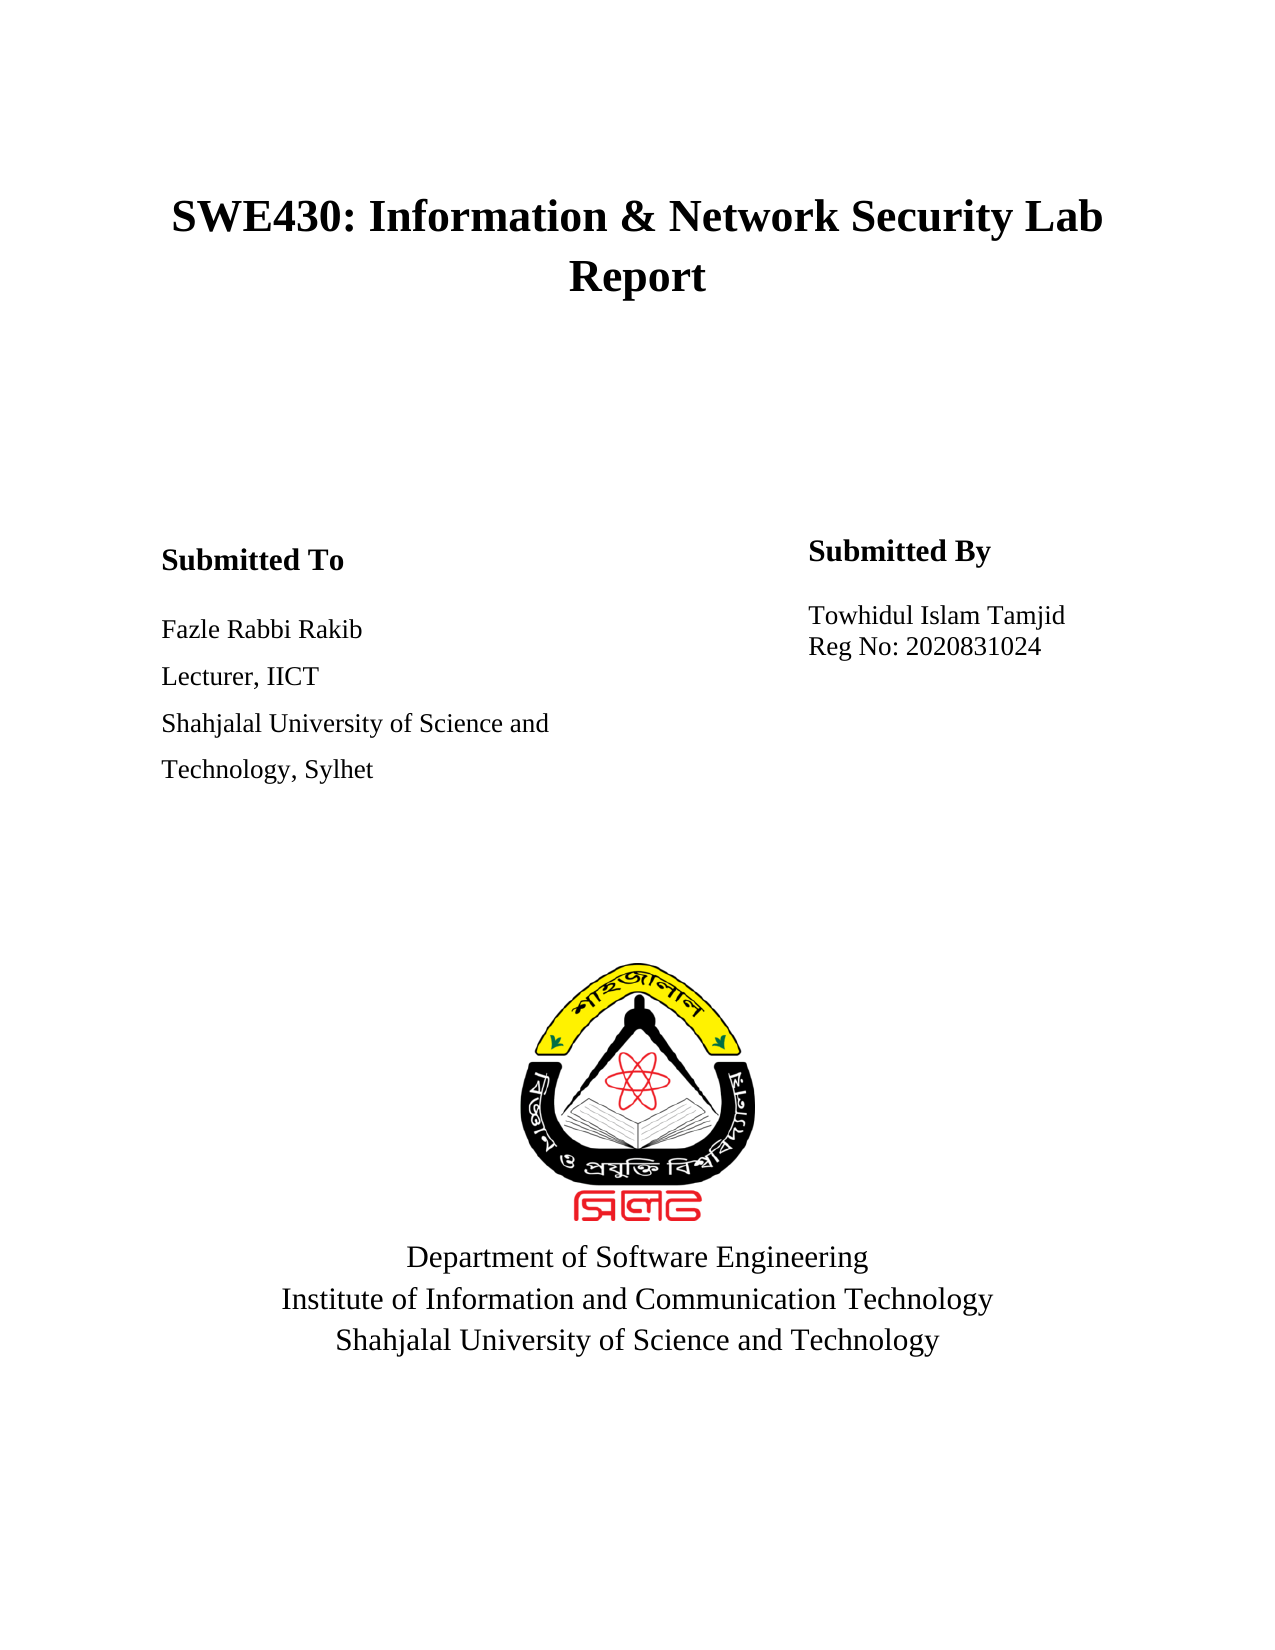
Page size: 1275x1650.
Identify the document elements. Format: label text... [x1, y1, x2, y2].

text Institute of Information and Communication Technology [150, 1280, 1125, 1316]
table_header Submitted To Fazle Rabbi Rakib Lecturer, IICT Shahjalal University of Science and Technology, Sylhet [150, 362, 797, 896]
picture [494, 948, 781, 1235]
table_header Submitted By Towhidul Islam Tamjid Reg No: 2020831024 [797, 362, 1106, 896]
text Shahjalal University of Science and Technology [150, 1321, 1125, 1357]
text SWE430: Information & Network Security Lab Report [150, 188, 1125, 302]
text Department of Software Engineering [150, 1239, 1125, 1275]
